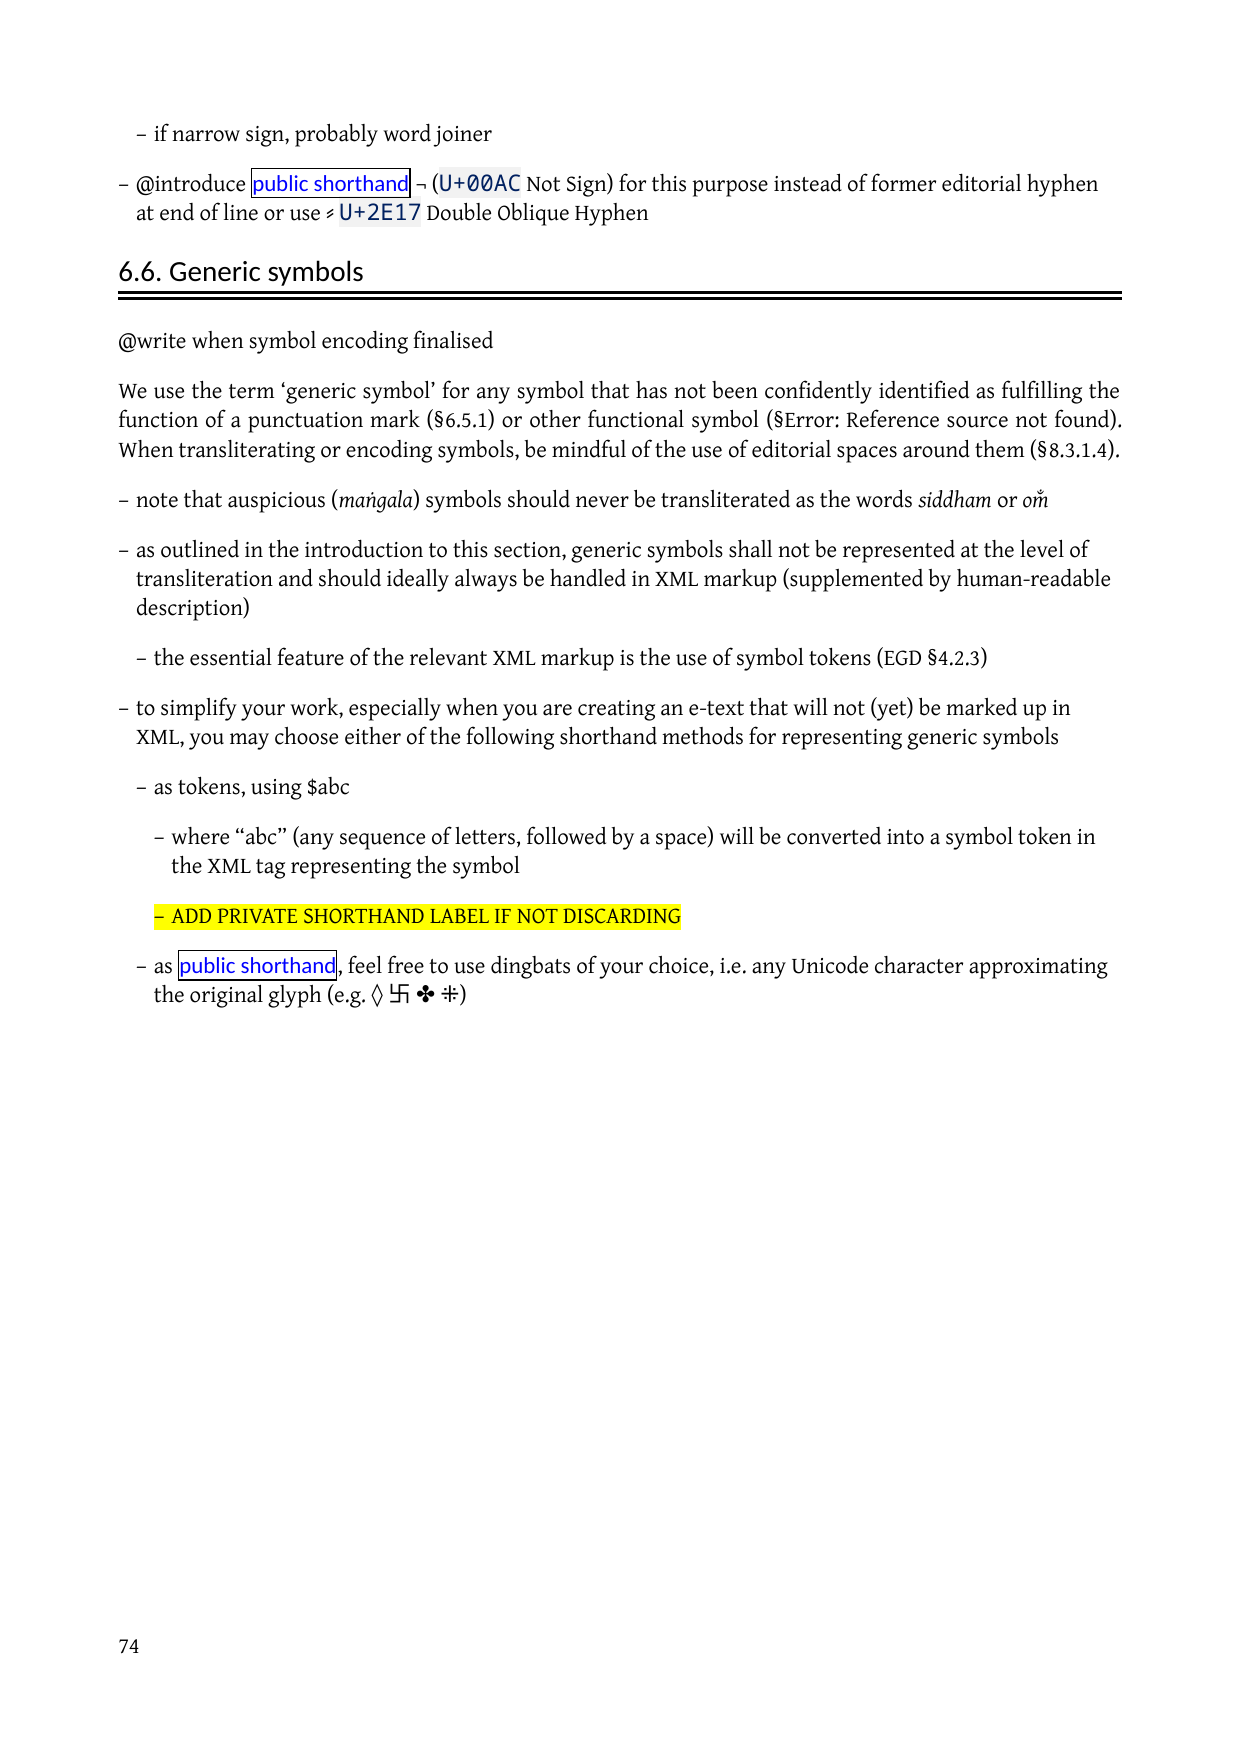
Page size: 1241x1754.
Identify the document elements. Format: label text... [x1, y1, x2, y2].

list @introduce public shorthand ¬ (U+00AC Not Sign) for this purpose instead of former editorial hyphen at end of line or use ⸗ U+2E17 Double Oblique Hyphen [118, 168, 339, 226]
list as outlined in the introduction to this section, generic symbols shall not be represented at the level of transliteration and should ideally always be handled in XML markup (supplemented by human-readable description) [118, 534, 1122, 621]
subtitle Generic symbols [118, 251, 1122, 291]
list to simplify your work, especially when you are creating an e-text that will not (yet) be marked up in XML, you may choose either of the following shorthand methods for representing generic symbols [118, 692, 1122, 750]
list as public shorthand, feel free to use dingbats of your choice, i.e. any Unicode character approximating the original glyph (e.g. ◊ 卐 ✤ ⁜) [136, 950, 1122, 1009]
list the essential feature of the relevant XML markup is the use of symbol tokens (EGD §4.2.3) [136, 642, 1122, 671]
list as tokens, using $abc [136, 771, 1122, 800]
list note that auspicious (maṅgala) symbols should never be transliterated as the words siddham or om̐ [118, 484, 1122, 513]
text @write when symbol encoding finalised [118, 325, 1122, 354]
list ADD PRIVATE SHORTHAND LABEL IF NOT DISCARDING [153, 900, 1122, 929]
list if narrow sign, probably word joiner [136, 118, 1122, 147]
list where “abc” (any sequence of letters, followed by a space) will be converted into a symbol token in the XML tag representing the symbol [153, 821, 1122, 879]
list @introduce public shorthand ¬ (U+00AC Not Sign) for this purpose instead of former editorial hyphen at end of line or use ⸗ U+2E17 Double Oblique Hyphen [411, 168, 1122, 226]
